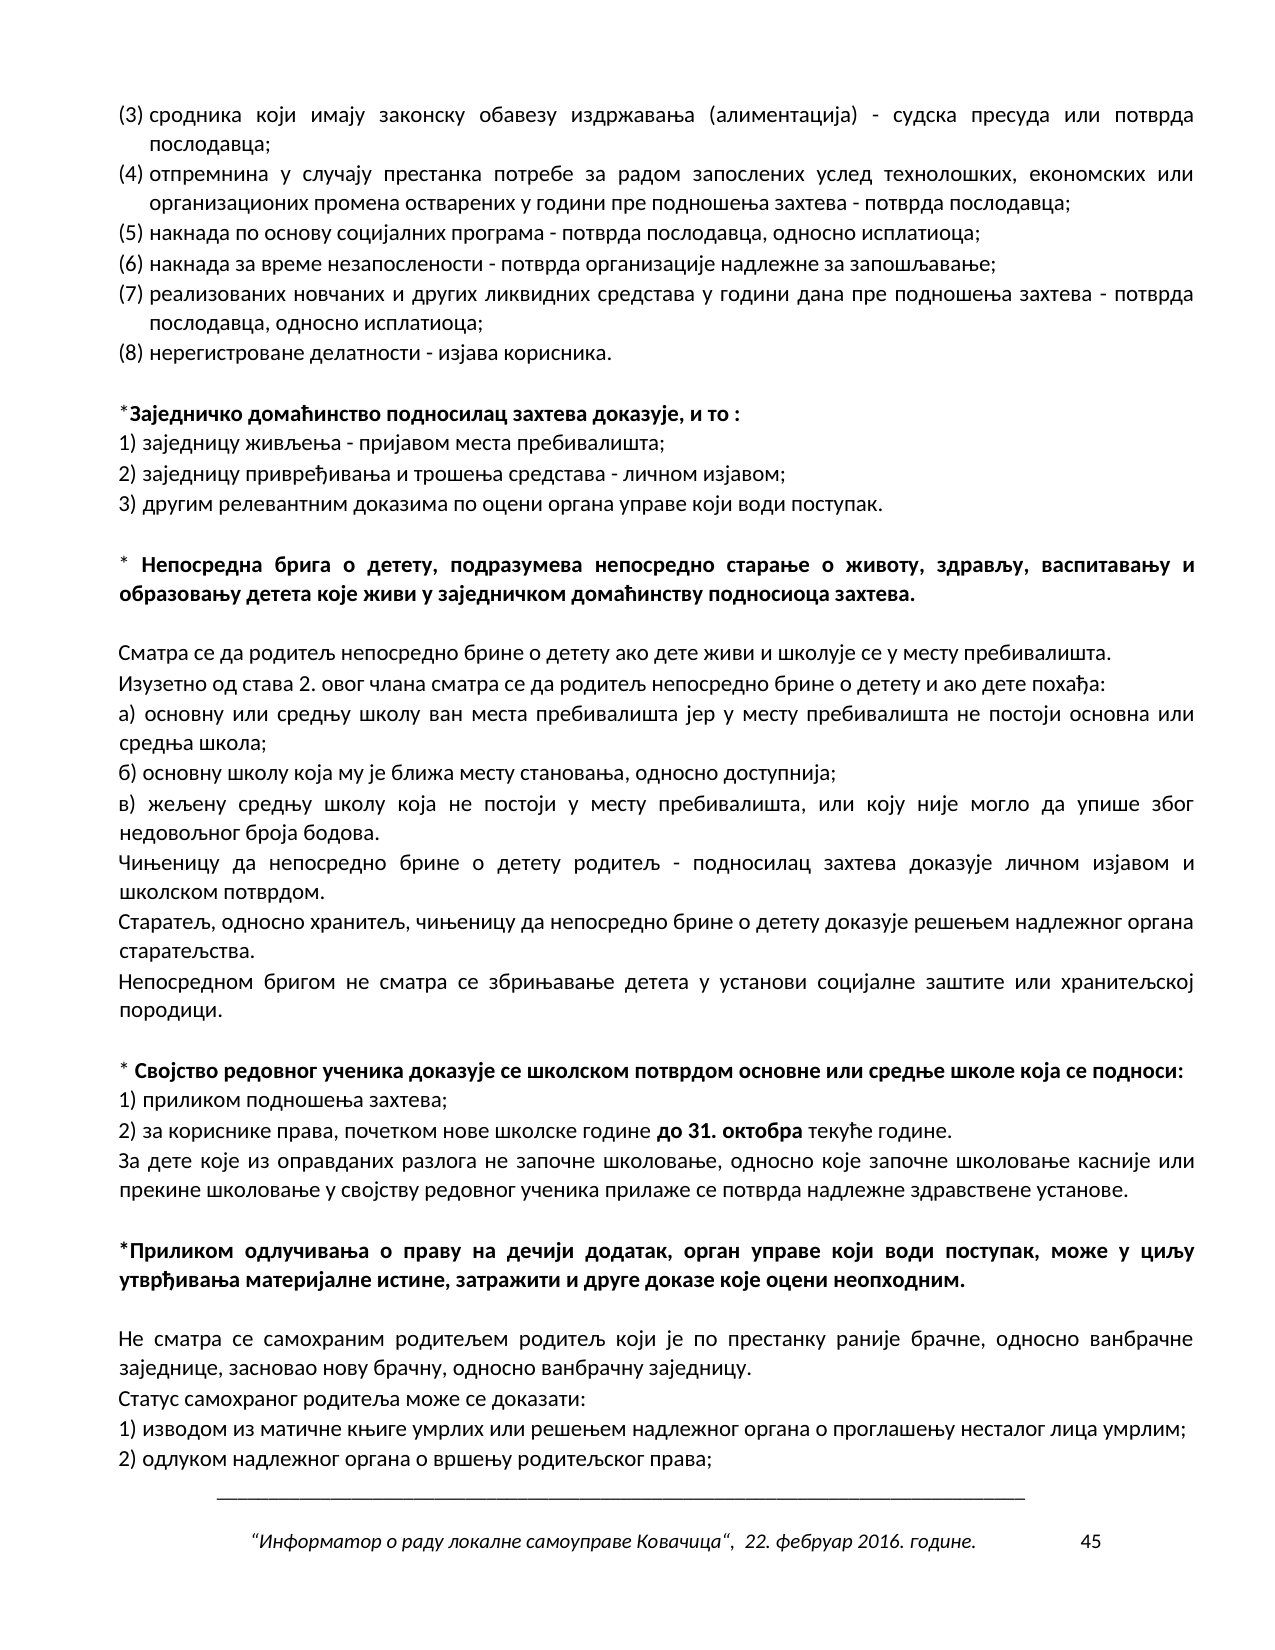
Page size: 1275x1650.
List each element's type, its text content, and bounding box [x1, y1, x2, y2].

list одлуком надлежног органа о вршењу родитељског права; [118, 1444, 1196, 1472]
list отпремнина у случају престанка потребе за радом запослених услед технолошких, економских или организационих промена остварених у години пре подношења захтева - потврда послодавца; [118, 159, 1196, 216]
text * Непосредна брига о детету, подразумева непосредно старање о животу, здрављу, васпитавању и образовању детета које живи у заједничком домаћинству подносиоца захтева. [118, 550, 1196, 607]
list заједницу живљења - пријавом места пребивалишта; [118, 428, 1196, 457]
text Не сматра се самохраним родитељем родитељ који је по престанку раније брачне, односно ванбрачне заједнице, засновао нову брачну, односно ванбрачну заједницу. [118, 1324, 1196, 1381]
list нерегистроване делатности - изјава корисника. [118, 338, 1196, 367]
text Старатељ, односно хранитељ, чињеницу да непосредно брине о детету доказује решењем надлежног органа старатељства. [118, 907, 1196, 964]
list заједницу привређивања и трошења средстава - личном изјавом; [118, 459, 1196, 487]
text Сматра се да родитељ непосредно брине о детету ако дете живи и школује се у месту пребивалишта. [118, 638, 1196, 666]
text * Својство редовног ученика доказује се школском потврдом основне или средње школе која се подноси: [118, 1056, 1196, 1084]
list приликом подношења захтева; [118, 1086, 1196, 1114]
text а) основну или средњу школу ван места пребивалишта јер у месту пребивалишта не постоји основна или средња школа; [118, 699, 1196, 756]
text Непосредном бригом не сматра се збрињавање детета у установи социјалне заштите или хранитељској породици. [118, 967, 1196, 1024]
text За дете које из оправданих разлога не започне школовање, односно које започне школовање касније или прекине школовање у својству редовног ученика прилаже се потврда надлежне здравствене установе. [118, 1146, 1196, 1203]
list накнада за време незапослености - потврда организације надлежне за запошљавање; [118, 249, 1196, 277]
text Изузетно од става 2. овог члана сматра се да родитељ непосредно брине о детету и ако дете похађа: [118, 669, 1196, 697]
text Статус самохраног родитеља може се доказати: [118, 1384, 1196, 1412]
list за кориснике права, почетком нове школске године до 31. октобра текуће године. [118, 1116, 1196, 1144]
text б) основну школу која му је ближа месту становања, односно доступнија; [118, 758, 1196, 787]
list реализованих новчаних и других ликвидних средстава у години дана пре подношења захтева - потврда послодавца, односно исплатиоца; [118, 279, 1196, 336]
text *Заједничко домаћинство подносилац захтева доказује, и то : [118, 399, 1196, 427]
text Чињеницу да непосредно брине о детету родитељ - подносилац захтева доказује личном изјавом и школском потврдом. [118, 848, 1196, 905]
text *Приликом одлучивања о праву на дечији додатак, орган управе који води поступак, може у циљу утврђивања материјалне истине, затражити и друге доказе које оцени неопходним. [118, 1236, 1196, 1293]
text в) жељену средњу школу која не постоји у месту пребивалишта, или коју није могло да упише због недовољног броја бодова. [118, 789, 1196, 846]
list изводом из матичне књиге умрлих или решењем надлежног органа о проглашењу несталог лица умрлим; [118, 1414, 1196, 1442]
list сродника који имају законску обавезу издржавања (алиментација) - судска пресуда или потврда послодавца; [118, 100, 1196, 157]
list накнада по основу социјалних програма - потврда послодавца, односно исплатиоца; [118, 218, 1196, 246]
list другим релевантним доказима по оцени органа управе који води поступак. [118, 489, 1196, 517]
